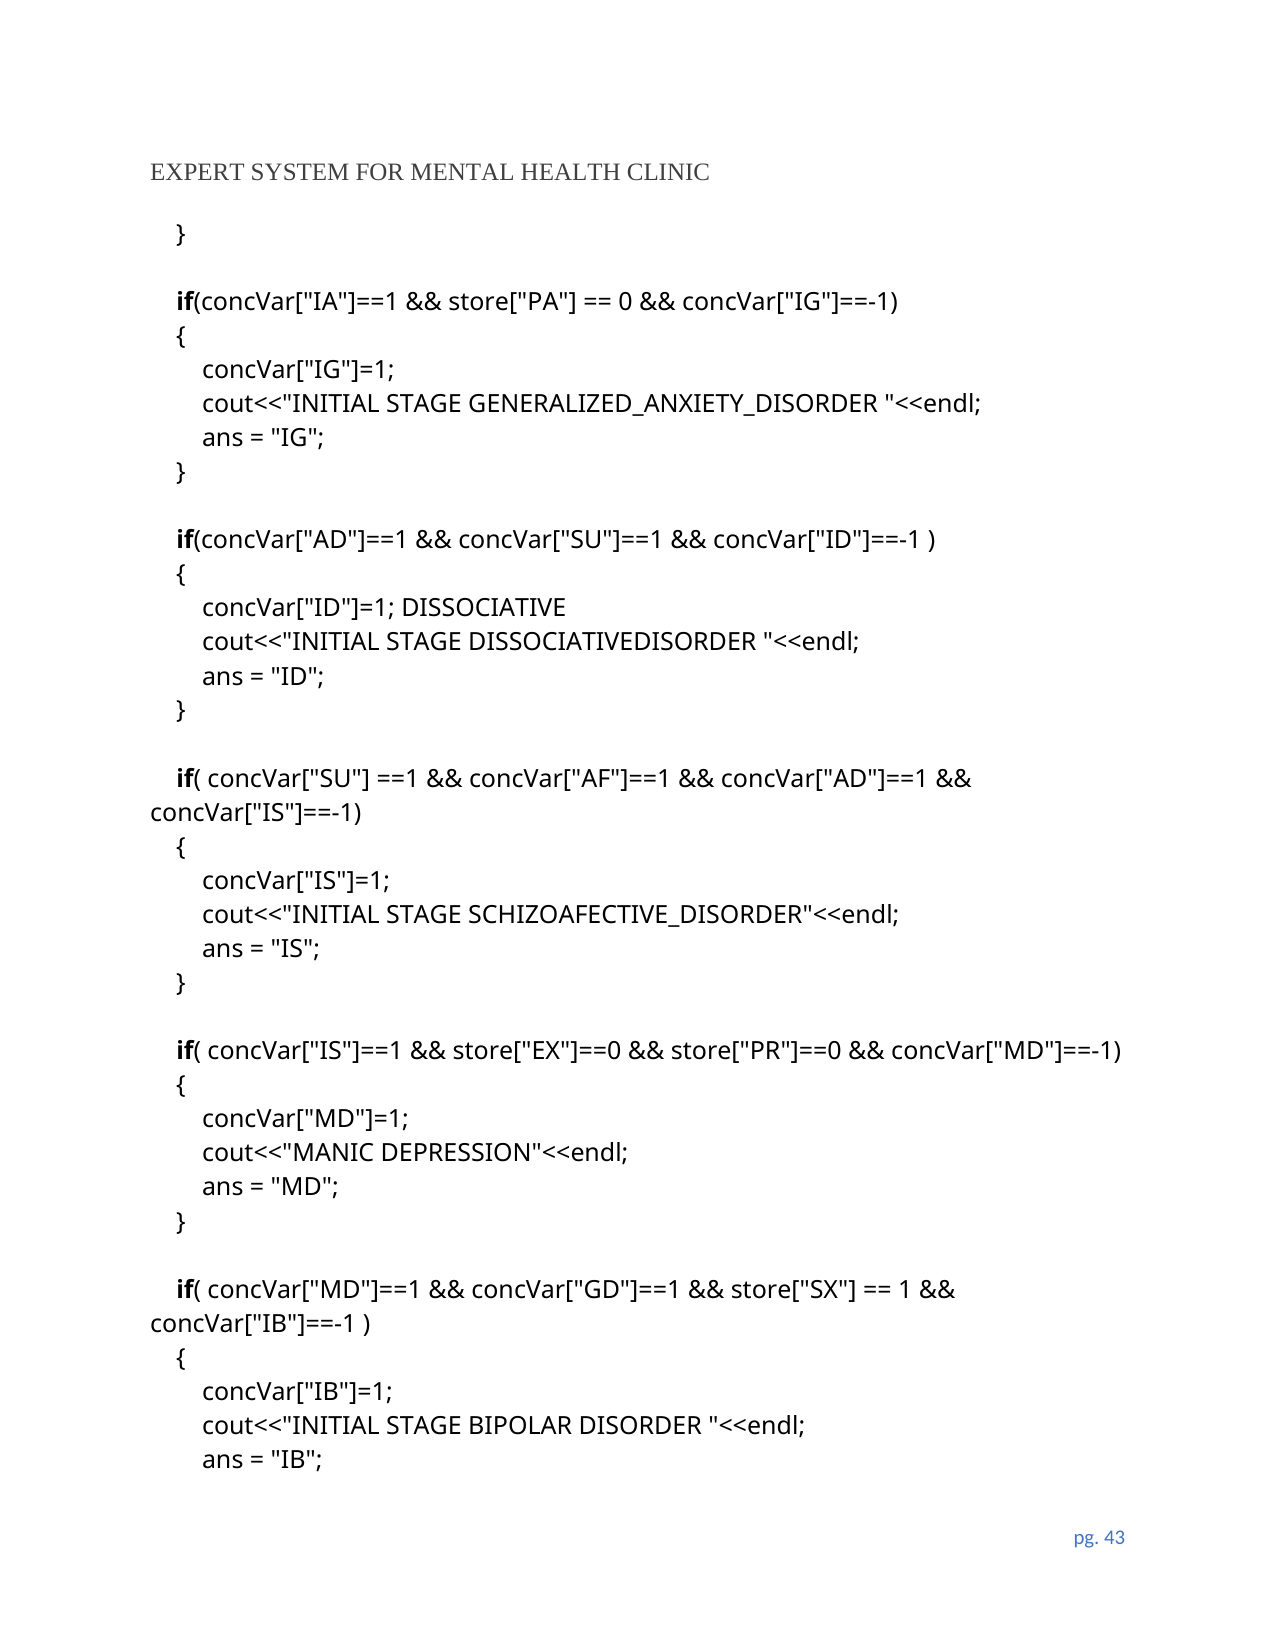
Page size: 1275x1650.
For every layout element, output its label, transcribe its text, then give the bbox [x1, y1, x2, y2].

text concVar["MD"]=1; [150, 1101, 1125, 1135]
text { [150, 317, 1125, 352]
text cout<<"INITIAL STAGE SCHIZOAFECTIVE_DISORDER"<<endl; [150, 897, 1125, 931]
text } [150, 1203, 1125, 1237]
text ans = "MD"; [150, 1169, 1125, 1203]
text } [150, 692, 1125, 726]
text } [150, 454, 1125, 488]
text if(concVar["IA"]==1 && store["PA"] == 0 && concVar["IG"]==-1) [150, 283, 1125, 317]
text if( concVar["SU"] ==1 && concVar["AF"]==1 && concVar["AD"]==1 && concVar["IS"]==-1) [150, 760, 1125, 828]
text { [150, 828, 1125, 862]
text if(concVar["AD"]==1 && concVar["SU"]==1 && concVar["ID"]==-1 ) [150, 522, 1125, 556]
text concVar["IS"]=1; [150, 862, 1125, 897]
text concVar["ID"]=1; DISSOCIATIVE [150, 590, 1125, 624]
text cout<<"INITIAL STAGE GENERALIZED_ANXIETY_DISORDER "<<endl; [150, 386, 1125, 420]
text cout<<"INITIAL STAGE BIPOLAR DISORDER "<<endl; [150, 1407, 1125, 1442]
text { [150, 1067, 1125, 1101]
text } [150, 965, 1125, 999]
text ans = "IB"; [150, 1442, 1125, 1476]
text concVar["IB"]=1; [150, 1373, 1125, 1407]
text ans = "IS"; [150, 931, 1125, 965]
text } [150, 215, 1125, 249]
text if( concVar["IS"]==1 && store["EX"]==0 && store["PR"]==0 && concVar["MD"]==-1) [150, 1033, 1125, 1067]
text if( concVar["MD"]==1 && concVar["GD"]==1 && store["SX"] == 1 && concVar["IB"]==-1 ) [150, 1271, 1125, 1339]
text { [150, 1339, 1125, 1373]
text ans = "IG"; [150, 420, 1125, 454]
text { [150, 556, 1125, 590]
text concVar["IG"]=1; [150, 352, 1125, 386]
text ans = "ID"; [150, 658, 1125, 692]
text cout<<"MANIC DEPRESSION"<<endl; [150, 1135, 1125, 1169]
text cout<<"INITIAL STAGE DISSOCIATIVEDISORDER "<<endl; [150, 624, 1125, 658]
